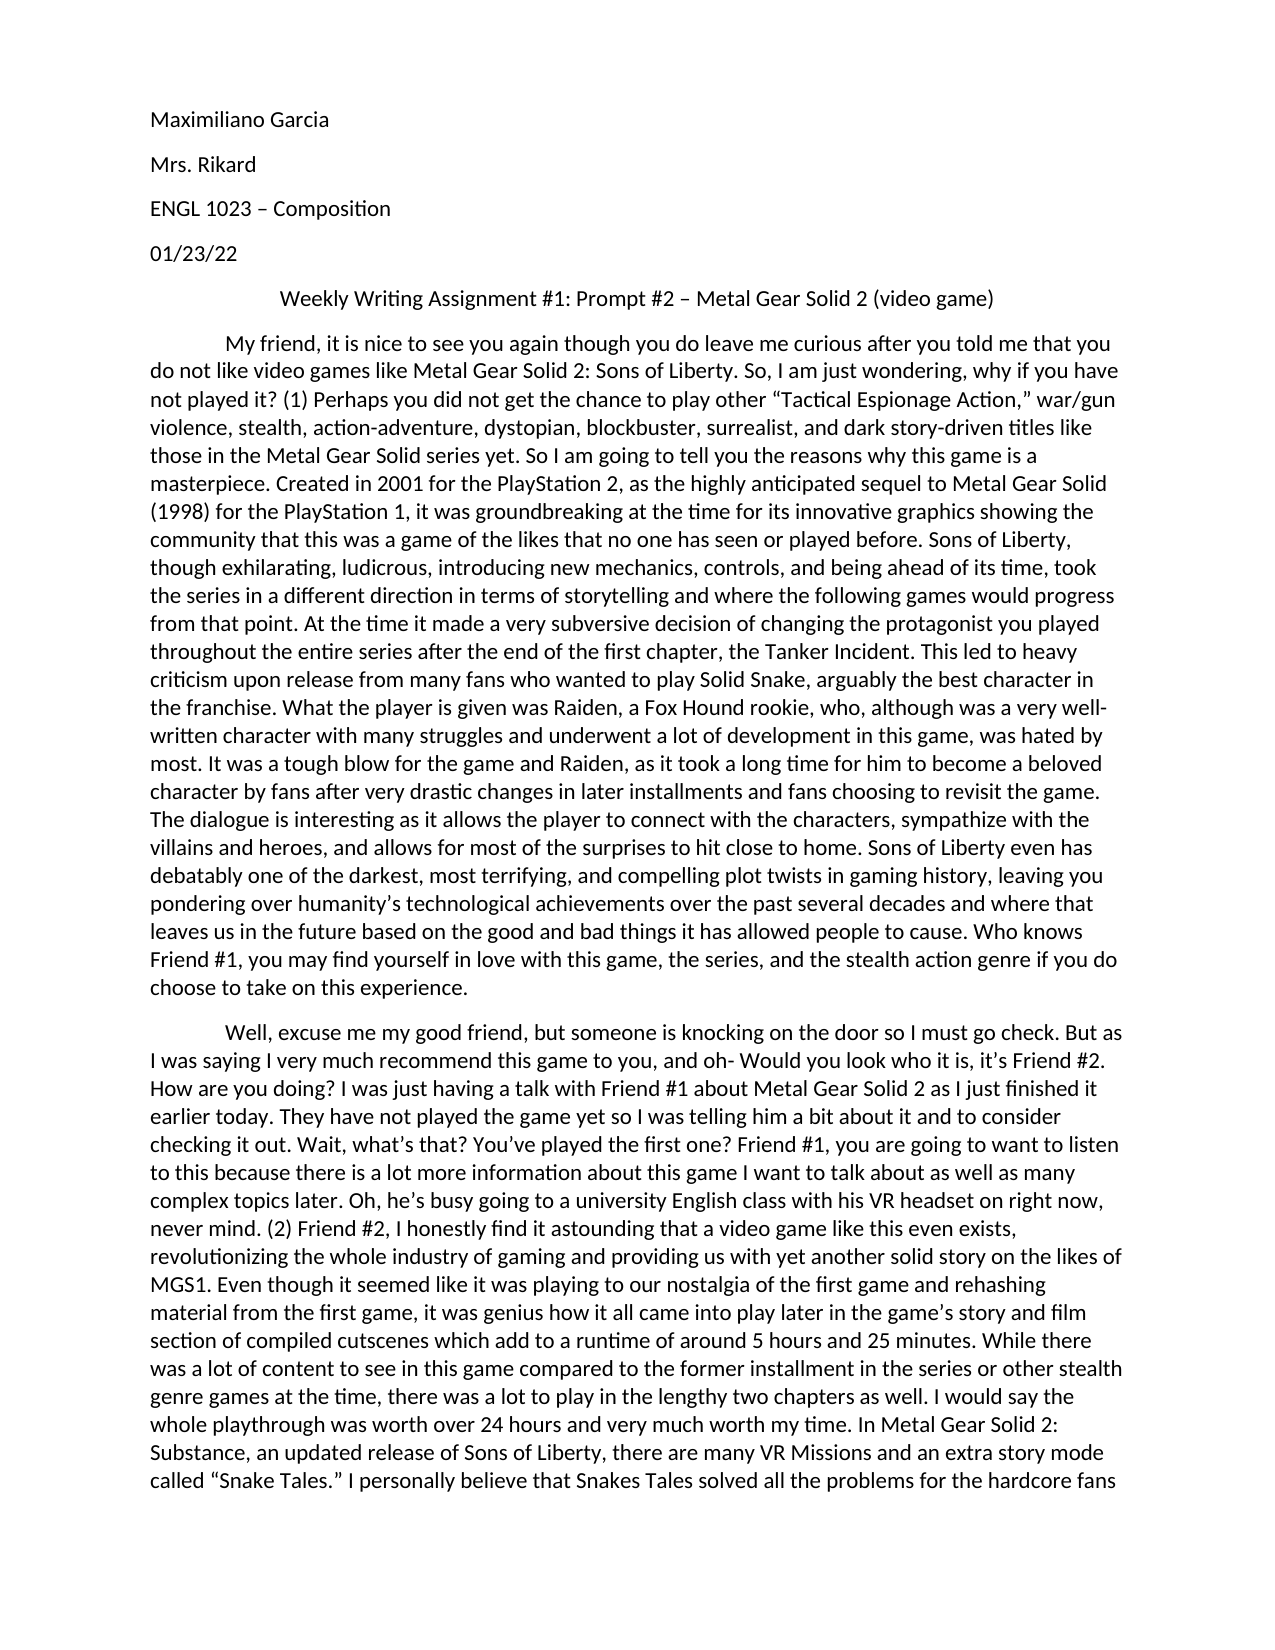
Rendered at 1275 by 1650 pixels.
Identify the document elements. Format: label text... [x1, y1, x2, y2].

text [150, 1018, 1125, 1494]
text My friend, it is nice to see you again though you do leave me curious after you told me that you do not like video games like Metal Gear Solid 2: Sons of Liberty. So, I am just wondering, why if you have not played it? (1) Perhaps you did not get the chance to play other “Tactical Espionage Action,” war/gun violence, stealth, action-adventure, dystopian, blockbuster, surrealist, and dark story-driven titles like those in the Metal Gear Solid series yet. So I am going to tell you the reasons why this game is a masterpiece. Created in 2001 for the PlayStation 2, as the highly anticipated sequel to Metal Gear Solid (1998) for the PlayStation 1, it was groundbreaking at the time for its innovative graphics showing the community that this was a game of the likes that no one has seen or played before. Sons of Liberty, though exhilarating, ludicrous, introducing new mechanics, controls, and being ahead of its time, took the series in a different direction in terms of storytelling and where the following games would progress from that point. At the time it made a very subversive decision of changing the protagonist you played throughout the entire series after the end of the first chapter, the Tanker Incident. This led to heavy criticism upon release from many fans who wanted to play Solid Snake, arguably the best character in the franchise. What the player is given was Raiden, a Fox Hound rookie, who, although was a very well-written character with many struggles and underwent a lot of development in this game, was hated by most. It was a tough blow for the game and Raiden, as it took a long time for him to become a beloved character by fans after very drastic changes in later installments and fans choosing to revisit the game. The dialogue is interesting as it allows the player to connect with the characters, sympathize with the villains and heroes, and allows for most of the surprises to hit close to home. Sons of Liberty even has debatably one of the darkest, most terrifying, and compelling plot twists in gaming history, leaving you pondering over humanity’s technological achievements over the past several decades and where that leaves us in the future based on the good and bad things it has allowed people to cause. Who knows Friend #1, you may find yourself in love with this game, the series, and the stealth action genre if you do choose to take on this experience. [150, 329, 1125, 1001]
text 01/23/22 [150, 239, 1125, 267]
text Weekly Writing Assignment #1: Prompt #2 – Metal Gear Solid 2 (video game) [150, 284, 1125, 312]
text ENGL 1023 – Composition [150, 194, 1125, 223]
text Maximiliano Garcia [150, 105, 1125, 133]
text Mrs. Rikard [150, 150, 1125, 178]
